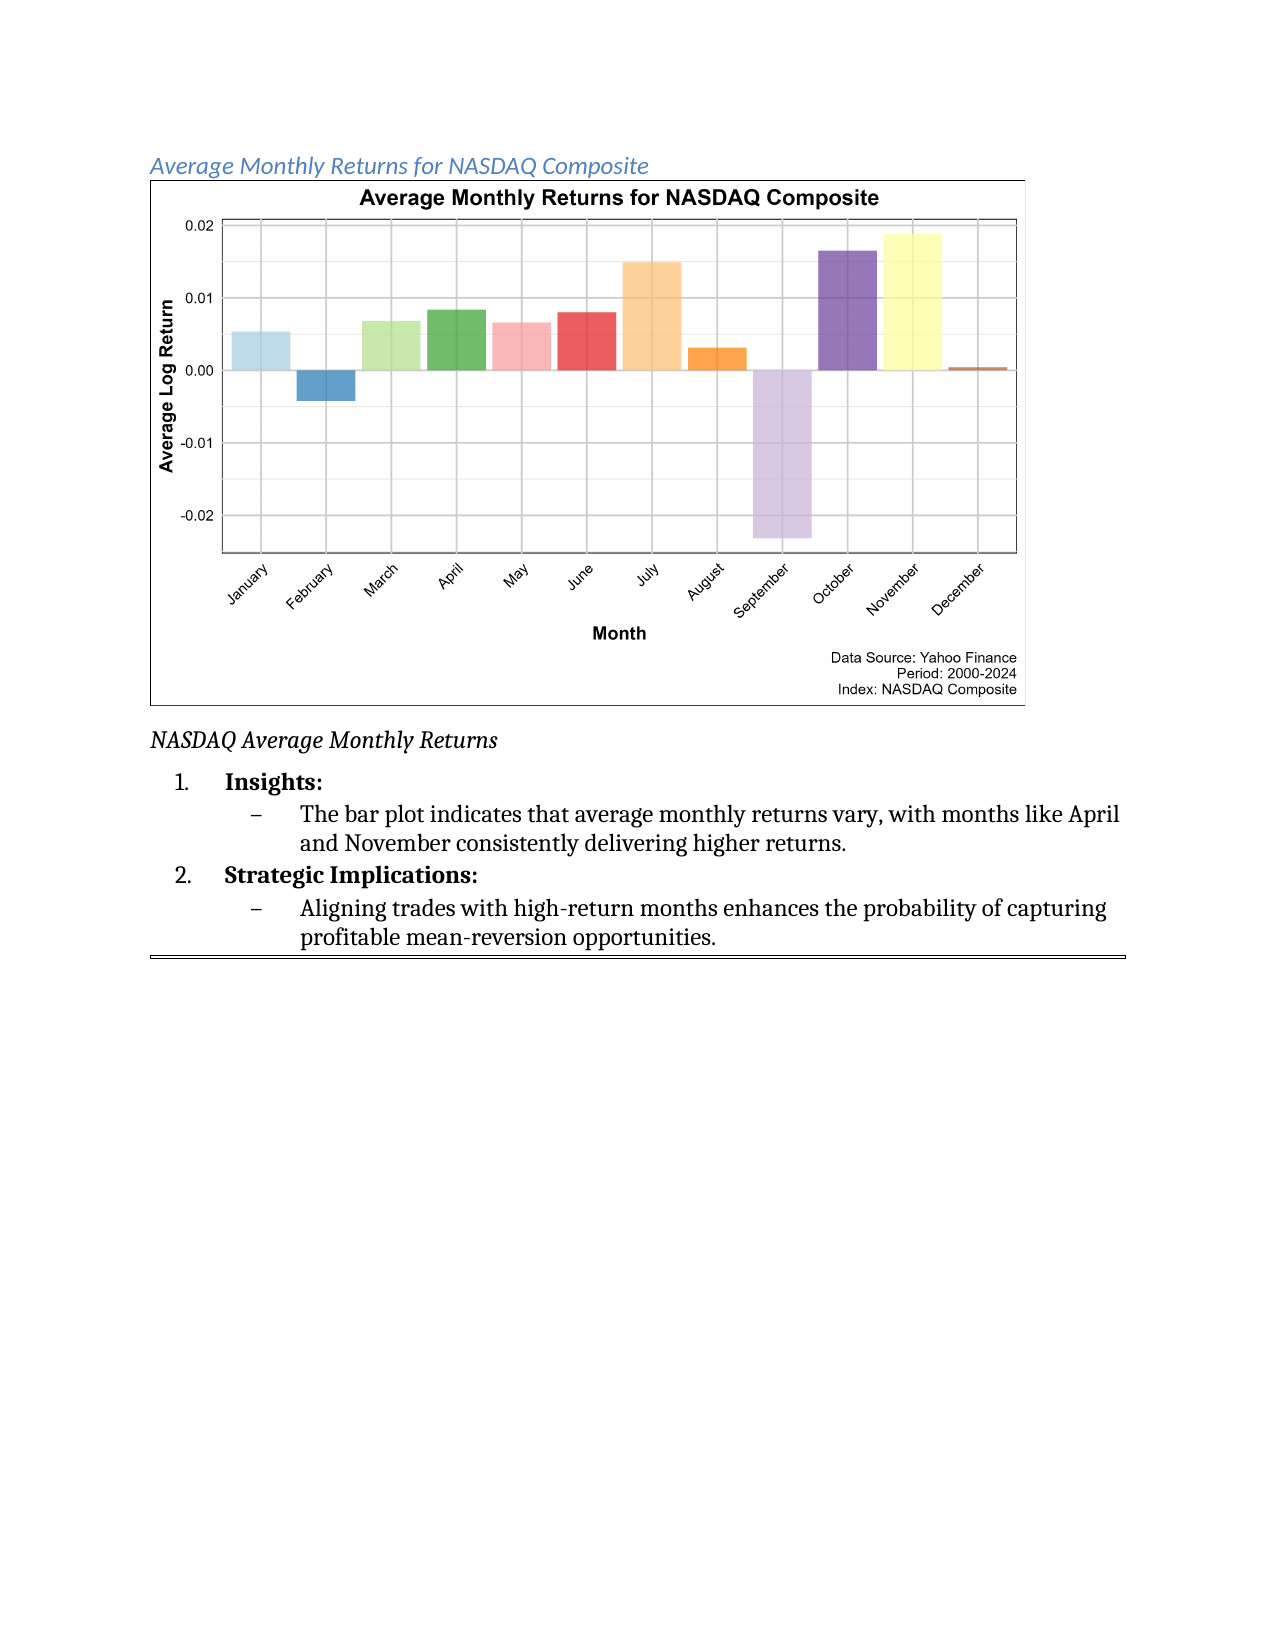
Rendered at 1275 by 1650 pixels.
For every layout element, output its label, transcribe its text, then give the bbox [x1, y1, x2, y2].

subtitle Average Monthly Returns for NASDAQ Composite [150, 150, 1125, 181]
text NASDAQ Average Monthly Returns [150, 726, 1125, 755]
picture [150, 180, 1025, 706]
list Strategic Implications: [175, 861, 1125, 890]
list Insights: [175, 768, 1125, 796]
list The bar plot indicates that average monthly returns vary, with months like April and November consistently delivering higher returns. [250, 800, 1125, 858]
list Aligning trades with high-return months enhances the probability of capturing profitable mean-reversion opportunities. [250, 894, 1125, 951]
